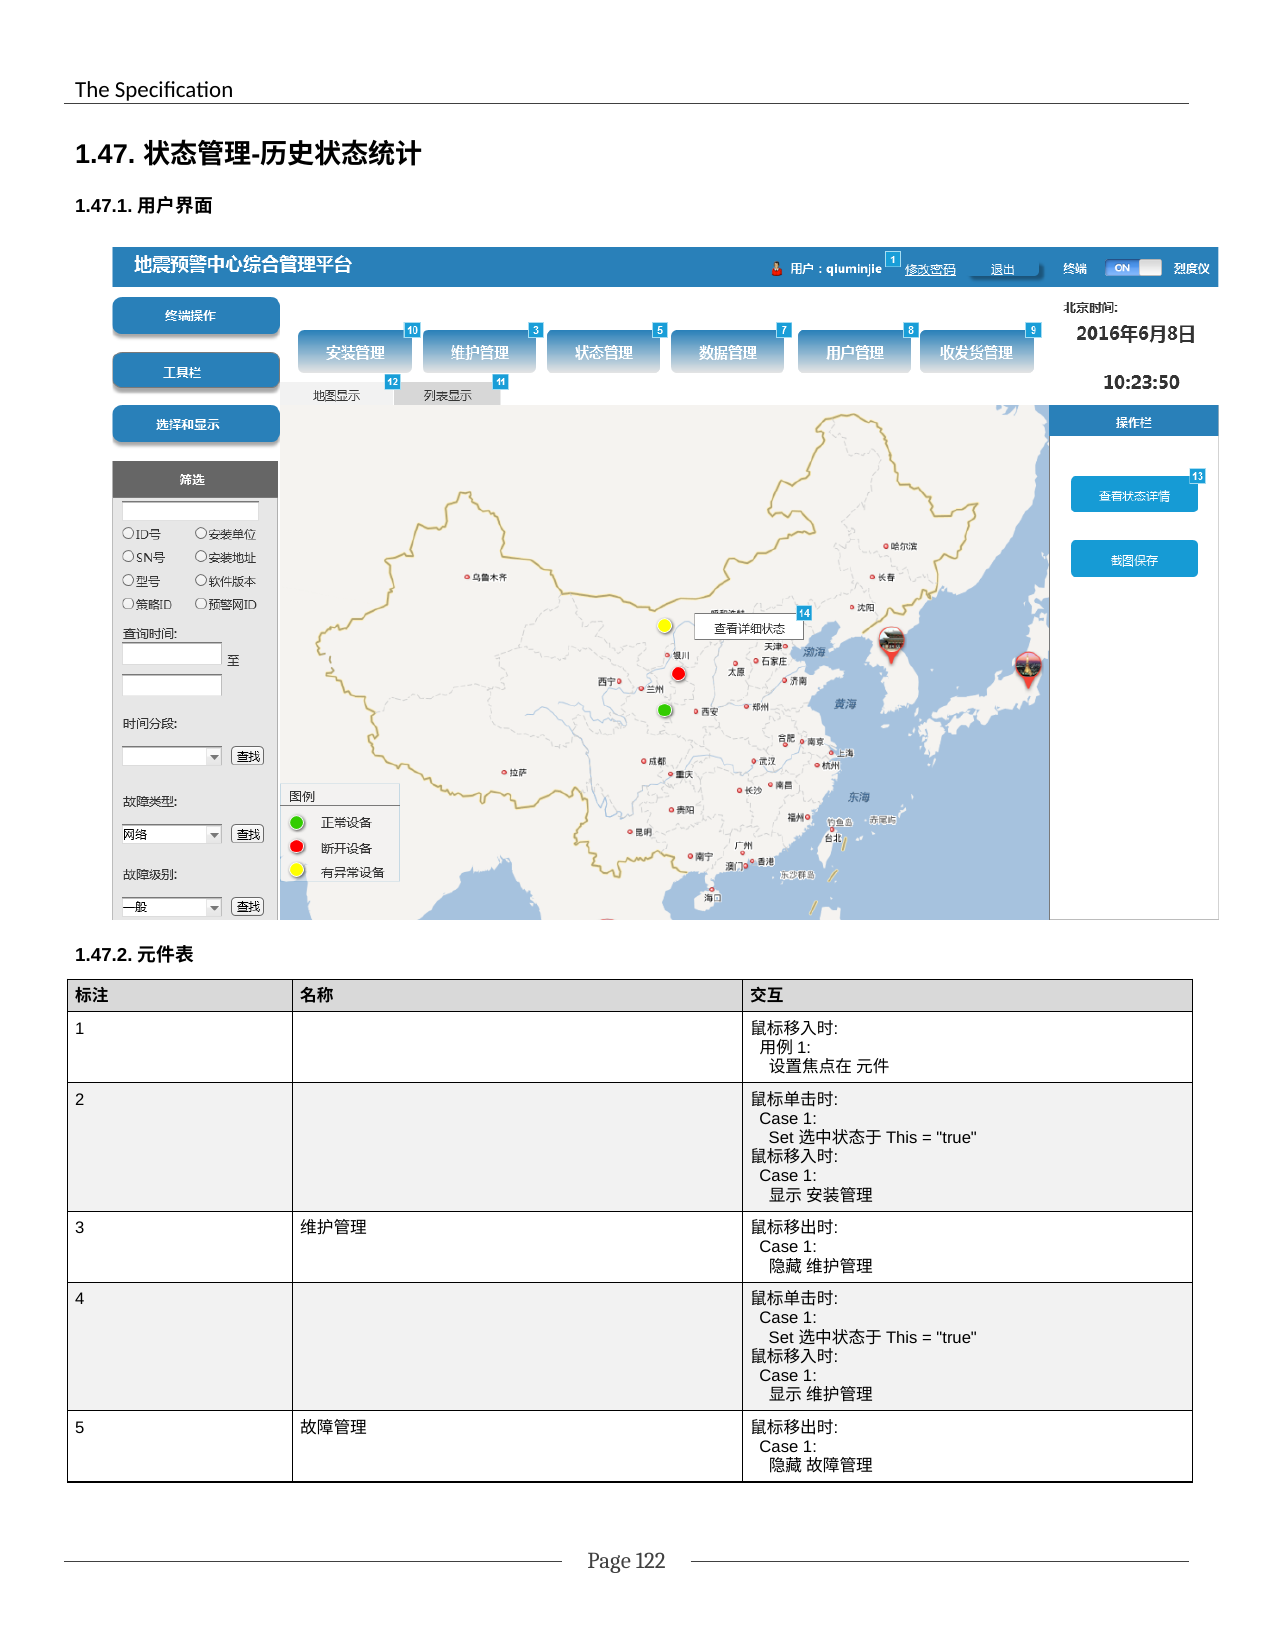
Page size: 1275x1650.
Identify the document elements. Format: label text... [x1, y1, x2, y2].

table_cell 维护管理 [293, 1212, 742, 1282]
table_cell 鼠标移出时: Case 1: 隐藏 故障管理 [743, 1411, 1192, 1481]
table_cell 鼠标移出时: Case 1: 隐藏 维护管理 [743, 1212, 1192, 1282]
table_header 名称 [293, 980, 742, 1011]
table_cell 1 [68, 1012, 292, 1082]
table_cell 3 [68, 1212, 292, 1282]
table_cell 故障管理 [293, 1411, 742, 1481]
table_cell 2 [68, 1083, 292, 1211]
table_cell 鼠标单击时: Case 1: Set 选中状态于 This = "true" 鼠标移入时: Case 1: 显示 安装管理 [743, 1083, 1192, 1211]
table_cell [293, 1012, 742, 1082]
subtitle 用户界面 [75, 194, 1200, 216]
table_header 标注 [68, 980, 292, 1011]
table_cell 4 [68, 1283, 292, 1410]
subtitle 元件表 [75, 944, 1200, 966]
table_cell [293, 1283, 742, 1410]
table_cell 5 [68, 1411, 292, 1481]
table_cell 鼠标移入时: 用例 1: 设置焦点在 元件 [743, 1012, 1192, 1082]
table_cell 鼠标单击时: Case 1: Set 选中状态于 This = "true" 鼠标移入时: Case 1: 显示 维护管理 [743, 1283, 1192, 1410]
table_header 交互 [743, 980, 1192, 1011]
subtitle 状态管理-历史状态统计 [75, 138, 1200, 169]
table_cell [293, 1083, 742, 1211]
